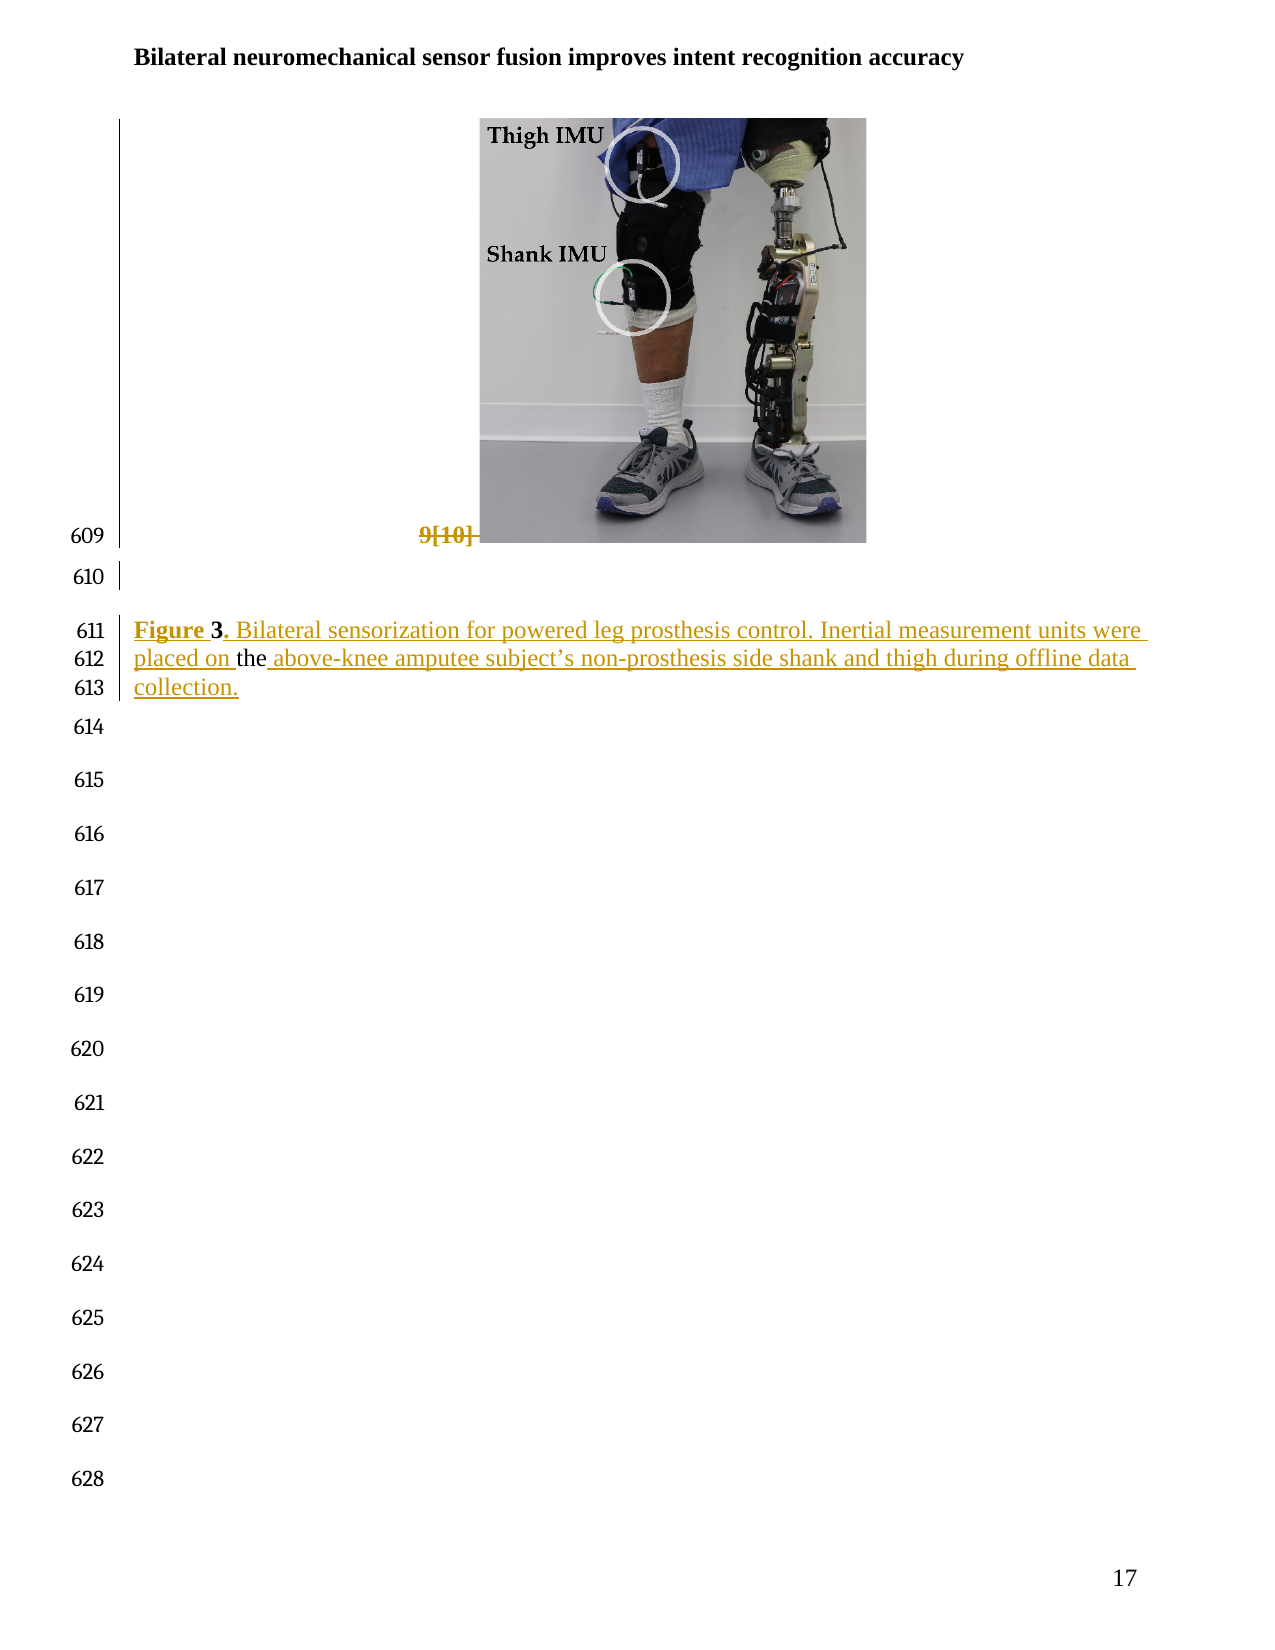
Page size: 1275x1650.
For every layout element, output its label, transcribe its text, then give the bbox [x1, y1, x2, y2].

subtitle 3the [133, 615, 1152, 701]
picture [479, 118, 867, 543]
